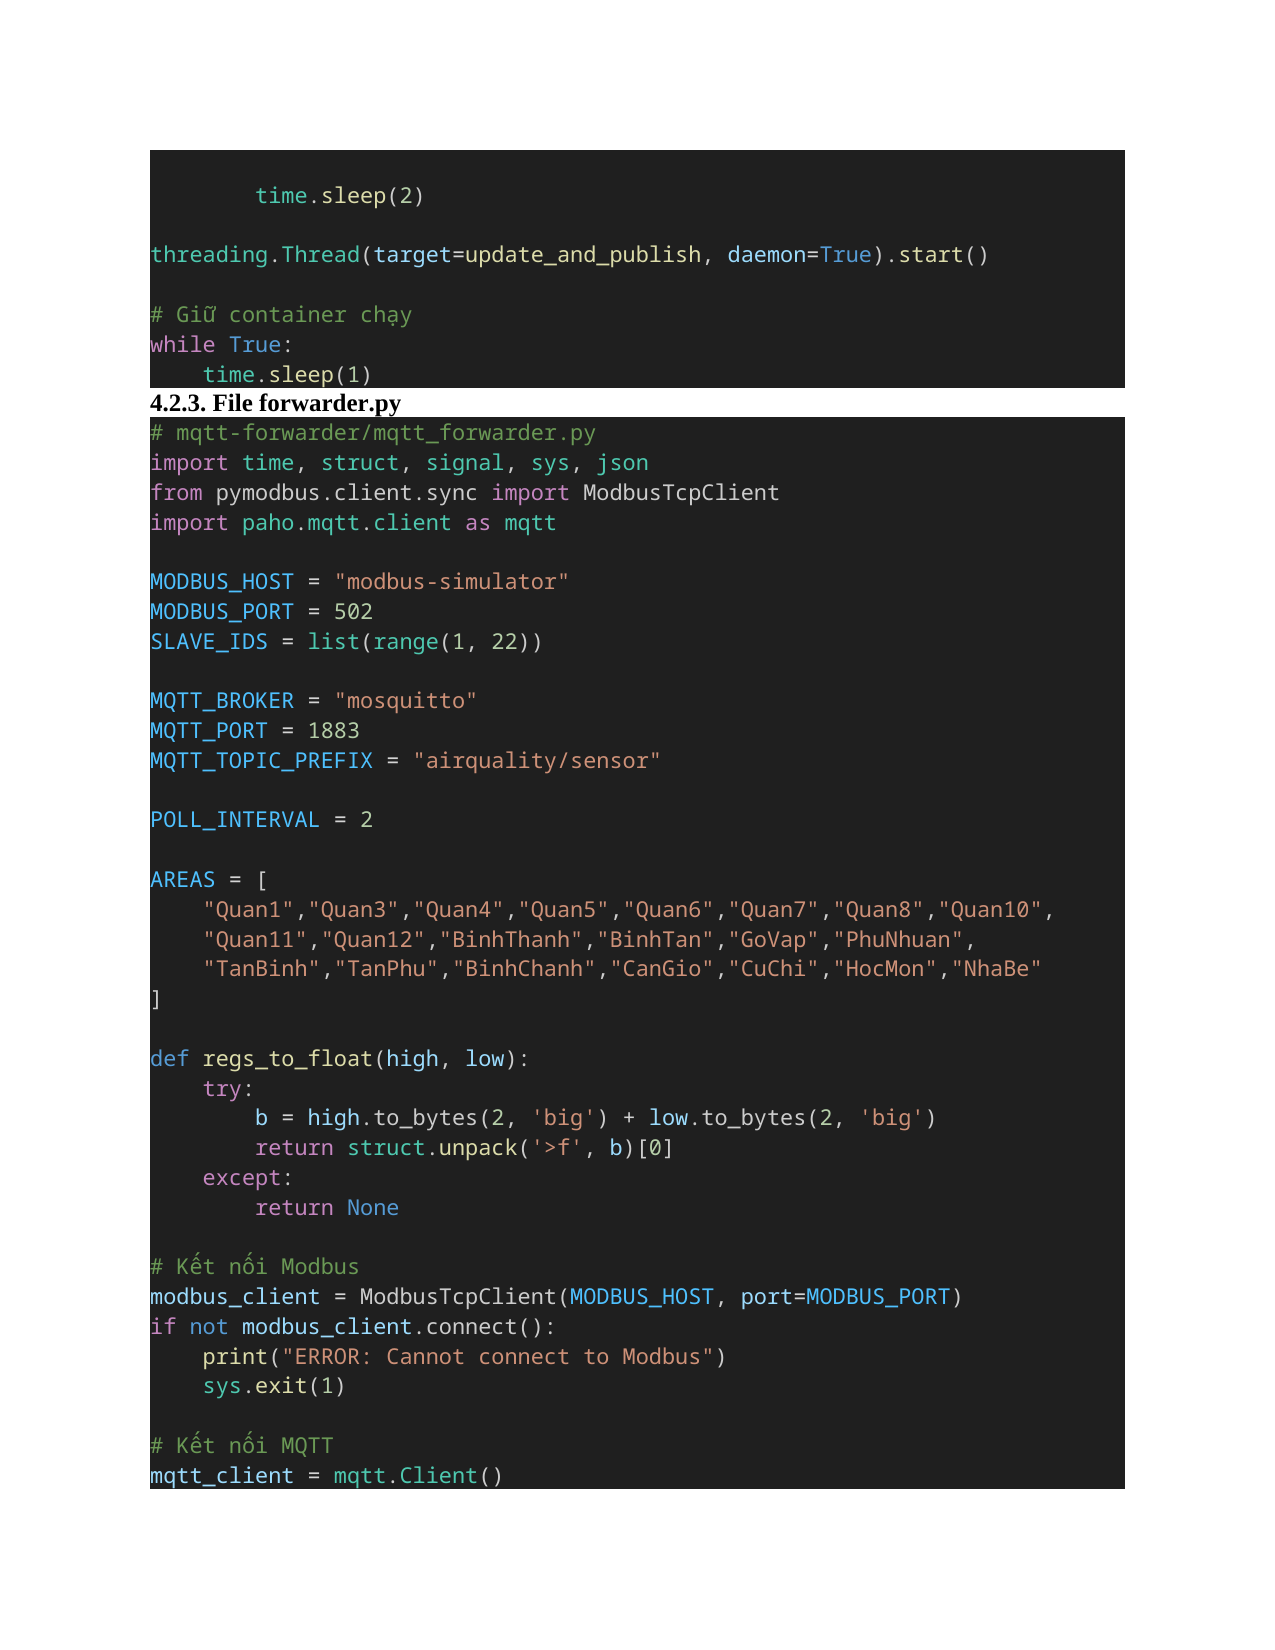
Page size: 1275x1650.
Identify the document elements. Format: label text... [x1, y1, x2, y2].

text if not modbus_client.connect(): [150, 1311, 1125, 1341]
text SLAVE_IDS = list(range(1, 22)) [150, 626, 1125, 655]
text mqtt_client = mqtt.Client() [150, 1460, 1125, 1489]
text threading.Thread(target=update_and_publish, daemon=True).start() [150, 239, 1125, 269]
text MODBUS_HOST = "modbus-simulator" [150, 566, 1125, 596]
text "Quan11","Quan12","BinhThanh","BinhTan","GoVap","PhuNhuan", [150, 923, 1125, 953]
text time.sleep(2) [150, 180, 1125, 209]
text AREAS = [ [150, 864, 1125, 894]
text b = high.to_bytes(2, 'big') + low.to_bytes(2, 'big') [150, 1102, 1125, 1132]
text ] [150, 983, 1125, 1013]
text # mqtt-forwarder/mqtt_forwarder.py [150, 417, 1125, 447]
text import paho.mqtt.client as mqtt [150, 506, 1125, 536]
text MQTT_BROKER = "mosquitto" [150, 685, 1125, 715]
text 4.2.3. File forwarder.py [150, 388, 1125, 417]
text # Giữ container chạy [150, 299, 1125, 329]
text from pymodbus.client.sync import ModbusTcpClient [150, 477, 1125, 506]
text MQTT_TOPIC_PREFIX = "airquality/sensor" [150, 745, 1125, 774]
text try: [150, 1072, 1125, 1102]
text sys.exit(1) [150, 1370, 1125, 1400]
text modbus_client = ModbusTcpClient(MODBUS_HOST, port=MODBUS_PORT) [150, 1281, 1125, 1311]
text print("ERROR: Cannot connect to Modbus") [150, 1341, 1125, 1370]
text MQTT_PORT = 1883 [150, 715, 1125, 745]
text return struct.unpack('>f', b)[0] [150, 1132, 1125, 1162]
text "Quan1","Quan3","Quan4","Quan5","Quan6","Quan7","Quan8","Quan10", [150, 894, 1125, 923]
text MODBUS_PORT = 502 [150, 596, 1125, 626]
text return None [150, 1192, 1125, 1221]
text "TanBinh","TanPhu","BinhChanh","CanGio","CuChi","HocMon","NhaBe" [150, 953, 1125, 983]
text # Kết nối Modbus [150, 1251, 1125, 1281]
text except: [150, 1162, 1125, 1192]
text POLL_INTERVAL = 2 [150, 804, 1125, 834]
text def regs_to_float(high, low): [150, 1043, 1125, 1072]
text import time, struct, signal, sys, json [150, 447, 1125, 477]
text while True: [150, 329, 1125, 358]
text time.sleep(1) [150, 358, 1125, 388]
text # Kết nối MQTT [150, 1430, 1125, 1460]
